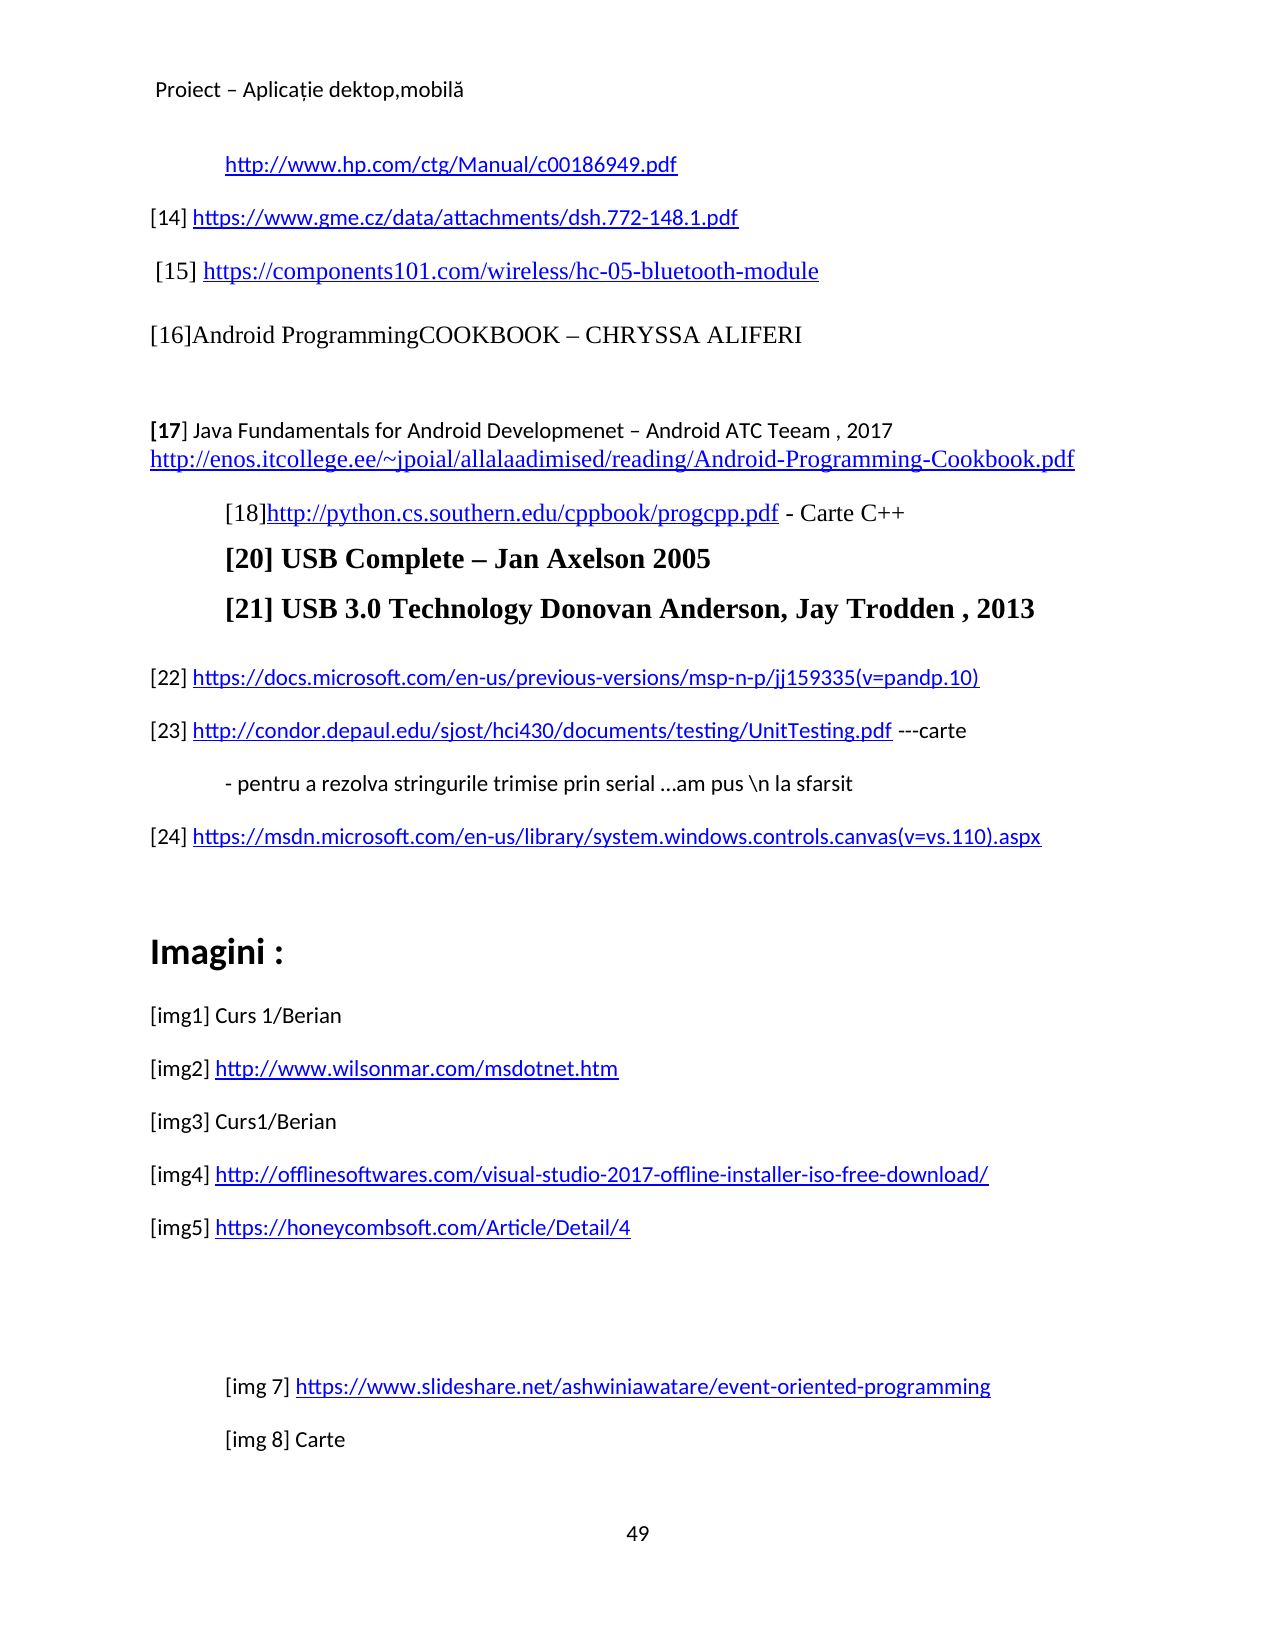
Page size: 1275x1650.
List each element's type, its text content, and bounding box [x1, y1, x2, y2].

text [img3] Curs1/Berian [150, 1107, 1125, 1135]
text [img 8] Carte [150, 1426, 1125, 1453]
text http://enos.itcollege.ee/~jpoial/allalaadimised/reading/Android-Programming-Cookbook.pdf [150, 444, 1125, 473]
list [20] USB Complete – Jan Axelson 2005 [225, 541, 1125, 575]
text [img 7] https://www.slideshare.net/ashwiniawatare/event-oriented-programming [150, 1372, 1125, 1401]
list [21] USB 3.0 Technology Donovan Anderson, Jay Trodden , 2013 [225, 592, 1125, 625]
text - pentru a rezolva stringurile trimise prin serial …am pus \n la sfarsit [150, 769, 1125, 797]
text [22] https://docs.microsoft.com/en-us/previous-versions/msp-n-p/jj159335(v=pandp.10) [150, 663, 1125, 691]
text [img4] http://offlinesoftwares.com/visual-studio-2017-offline-installer-iso-free-download/ [150, 1160, 1125, 1188]
text [img2] http://www.wilsonmar.com/msdotnet.htm [150, 1054, 1125, 1082]
text http://www.hp.com/ctg/Manual/c00186949.pdf [150, 150, 1125, 178]
text [24] https://msdn.microsoft.com/en-us/library/system.windows.controls.canvas(v=vs.110).aspx [150, 822, 1125, 850]
text [15] https://components101.com/wireless/hc-05-bluetooth-module [150, 256, 1125, 285]
text [img5] https://honeycombsoft.com/Article/Detail/4 [150, 1213, 1125, 1241]
text [17] Java Fundamentals for Android Developmenet – Android ATC Teeam , 2017 [150, 416, 1125, 444]
text Imagini : [150, 928, 1125, 974]
text [23] http://condor.depaul.edu/sjost/hci430/documents/testing/UnitTesting.pdf ---carte [150, 716, 1125, 744]
list [18]http://python.cs.southern.edu/cppbook/progcpp.pdf - Carte C++ [225, 498, 1125, 527]
text [img1] Curs 1/Berian [150, 1001, 1125, 1029]
text [14] https://www.gme.cz/data/attachments/dsh.772-148.1.pdf [150, 203, 1125, 231]
text [16]Android ProgrammingCOOKBOOK – CHRYSSA ALIFERI [150, 320, 1125, 349]
